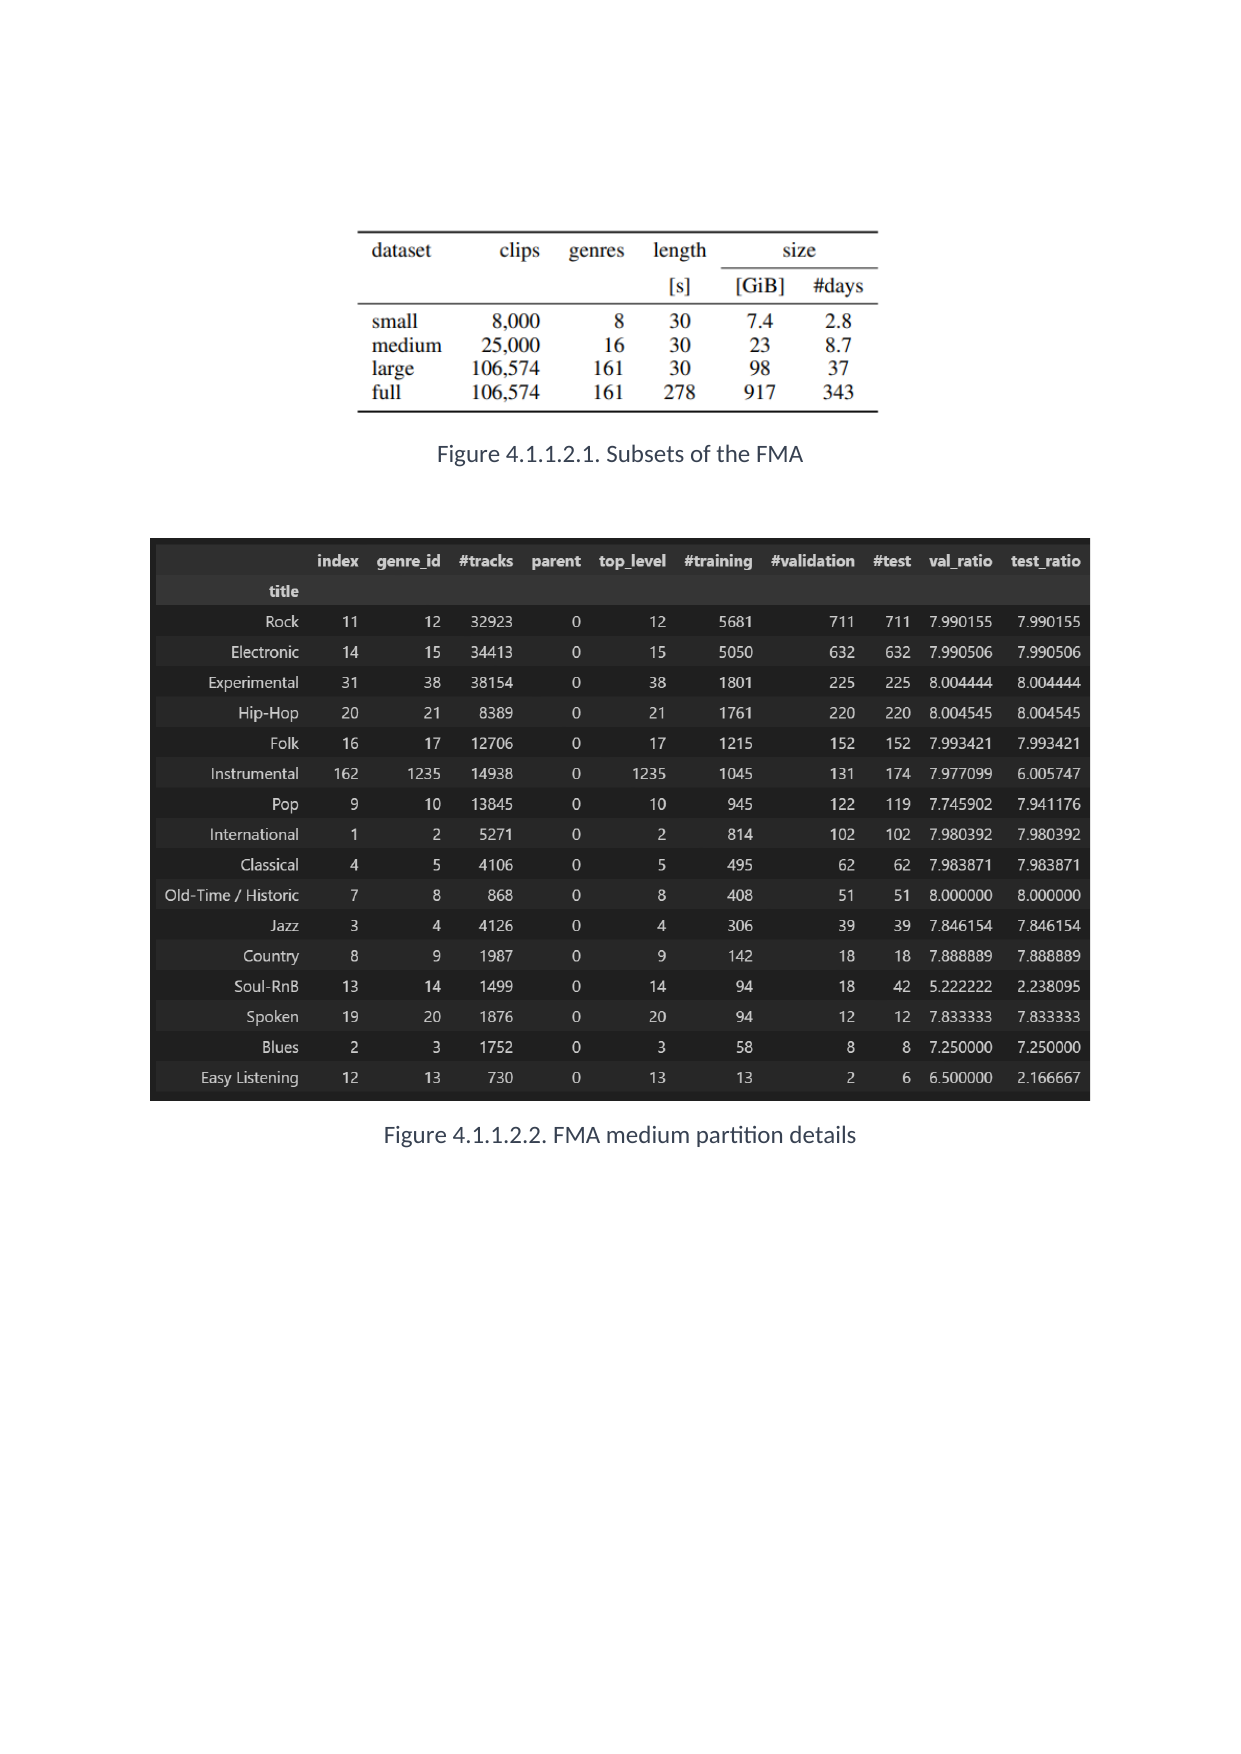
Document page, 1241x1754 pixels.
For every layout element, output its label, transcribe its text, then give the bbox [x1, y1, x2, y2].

picture [345, 217, 895, 419]
picture [150, 538, 1091, 1101]
text Figure 4.1.1.2.2. FMA medium partition details [150, 1119, 1090, 1150]
text Figure 4.1.1.2.1. Subsets of the FMA [150, 438, 1090, 468]
